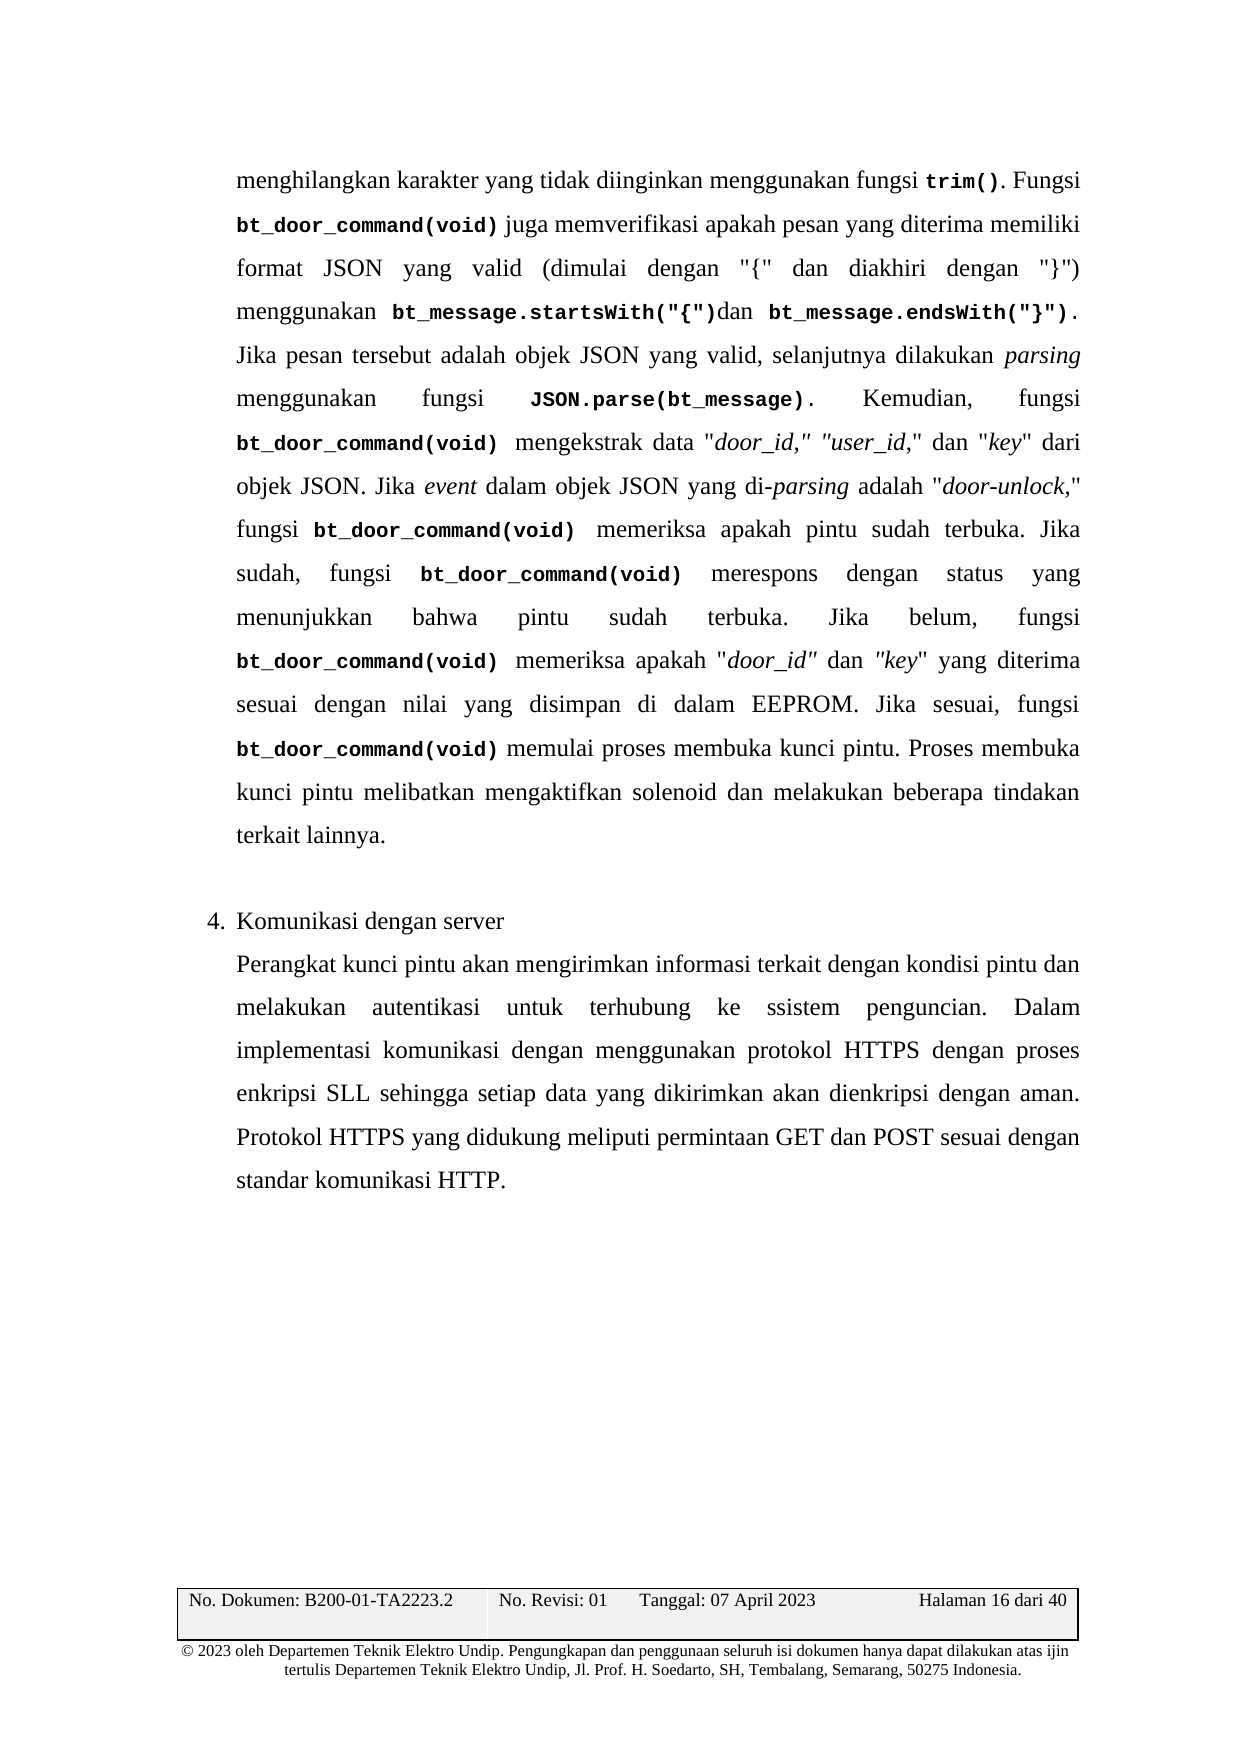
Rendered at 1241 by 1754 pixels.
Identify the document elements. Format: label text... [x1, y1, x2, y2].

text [236, 165, 1081, 848]
list Perangkat kunci pintu akan mengirimkan informasi terkait dengan kondisi pintu dan melakukan autentikasi untuk terhubung ke ssistem penguncian. Dalam implementasi komunikasi dengan menggunakan protokol HTTPS dengan proses enkripsi SLL sehingga setiap data yang dikirimkan akan dienkripsi dengan aman. Protokol HTTPS yang didukung meliputi permintaan GET dan POST sesuai dengan standar komunikasi HTTP. [236, 949, 1081, 1193]
list Komunikasi dengan server [207, 906, 1081, 935]
